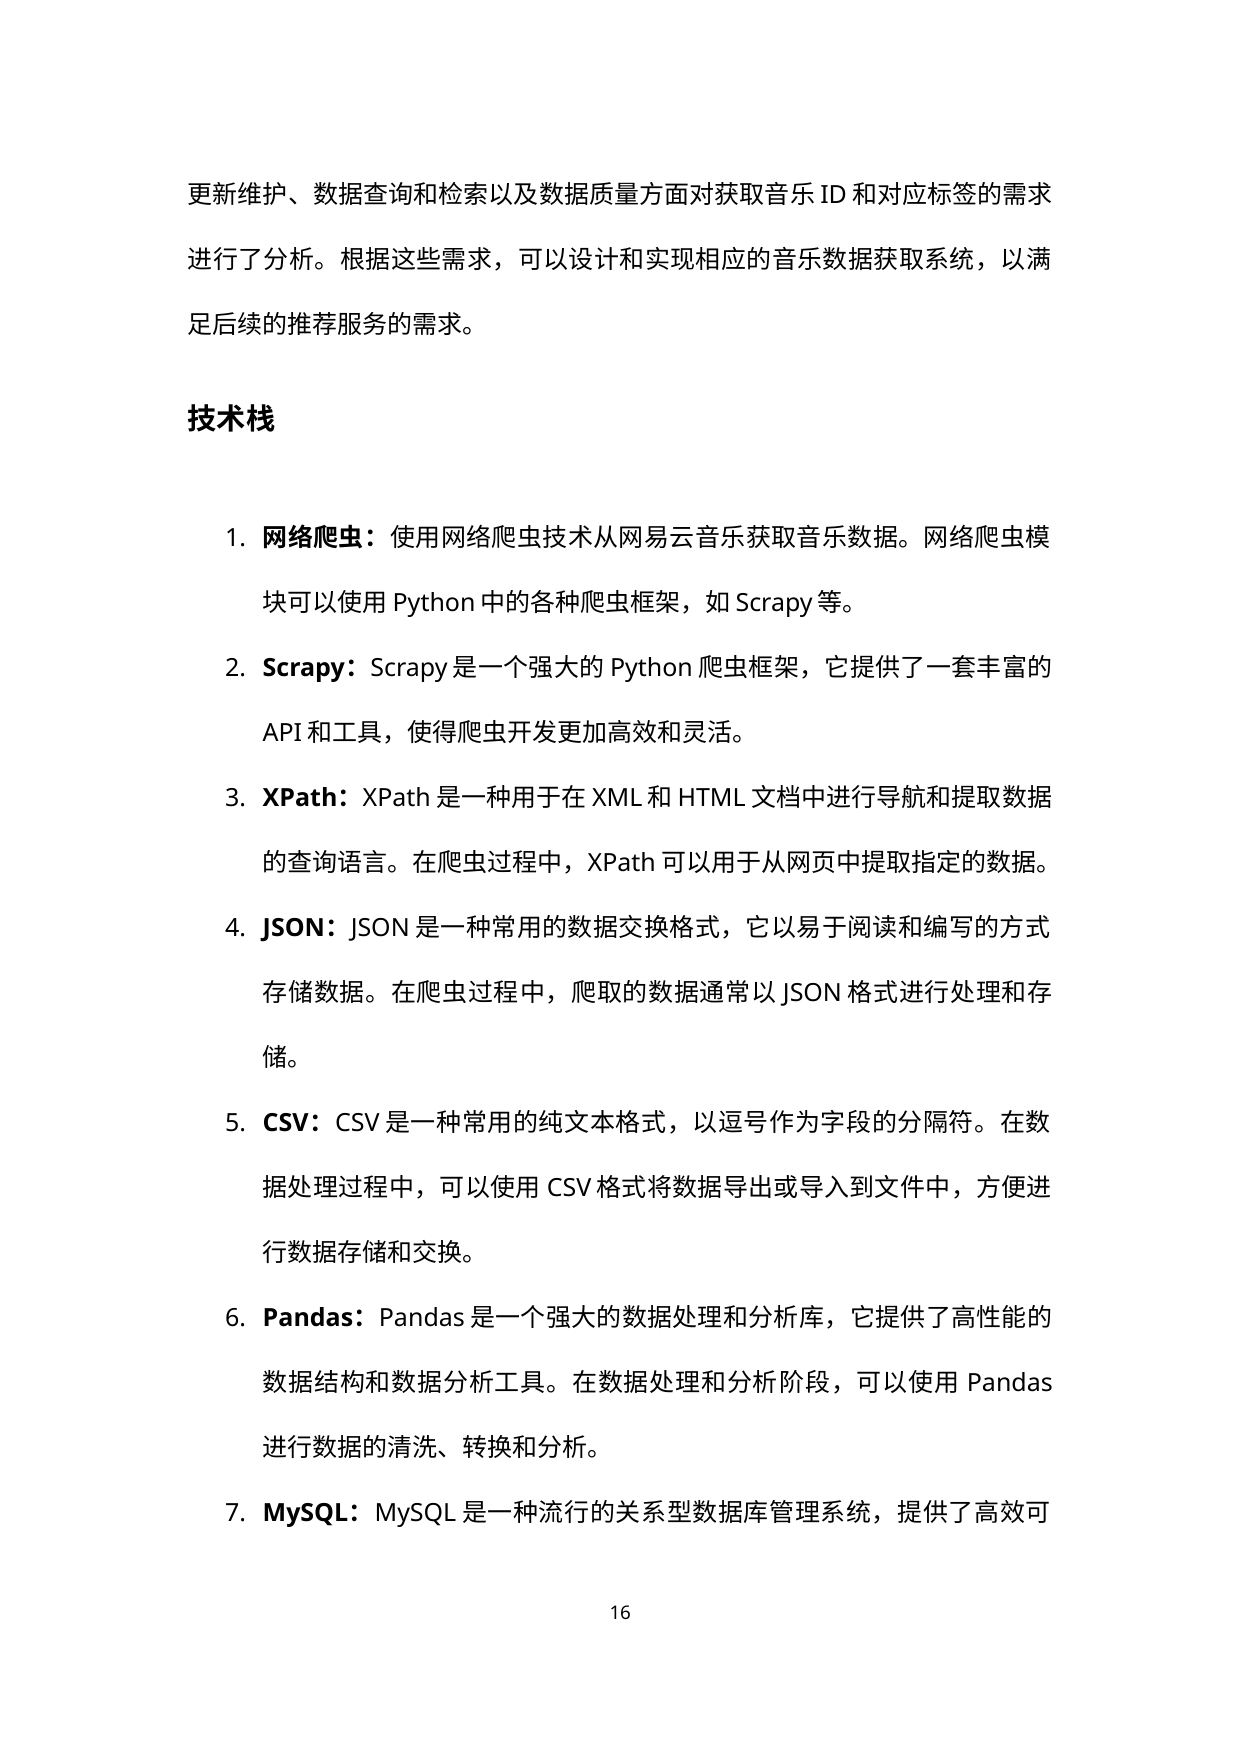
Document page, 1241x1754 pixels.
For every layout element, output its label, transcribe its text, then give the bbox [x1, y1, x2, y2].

list XPath：XPath是一种用于在XML和HTML文档中进行导航和提取数据的查询语言。在爬虫过程中，XPath可以用于从网页中提取指定的数据。 [225, 763, 1053, 893]
text 技术栈 [187, 384, 1053, 449]
list JSON：JSON是一种常用的数据交换格式，它以易于阅读和编写的方式存储数据。在爬虫过程中，爬取的数据通常以JSON格式进行处理和存储。 [225, 893, 1053, 1088]
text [187, 160, 1053, 355]
list CSV：CSV是一种常用的纯文本格式，以逗号作为字段的分隔符。在数据处理过程中，可以使用CSV格式将数据导出或导入到文件中，方便进行数据存储和交换。 [225, 1088, 1053, 1283]
list 网络爬虫：使用网络爬虫技术从网易云音乐获取音乐数据。网络爬虫模块可以使用Python中的各种爬虫框架，如Scrapy等。 [225, 503, 1053, 633]
list Pandas：Pandas是一个强大的数据处理和分析库，它提供了高性能的数据结构和数据分析工具。在数据处理和分析阶段，可以使用Pandas进行数据的清洗、转换和分析。 [225, 1283, 1053, 1478]
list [225, 1478, 1053, 1543]
list Scrapy：Scrapy是一个强大的Python爬虫框架，它提供了一套丰富的API和工具，使得爬虫开发更加高效和灵活。 [225, 633, 1053, 763]
